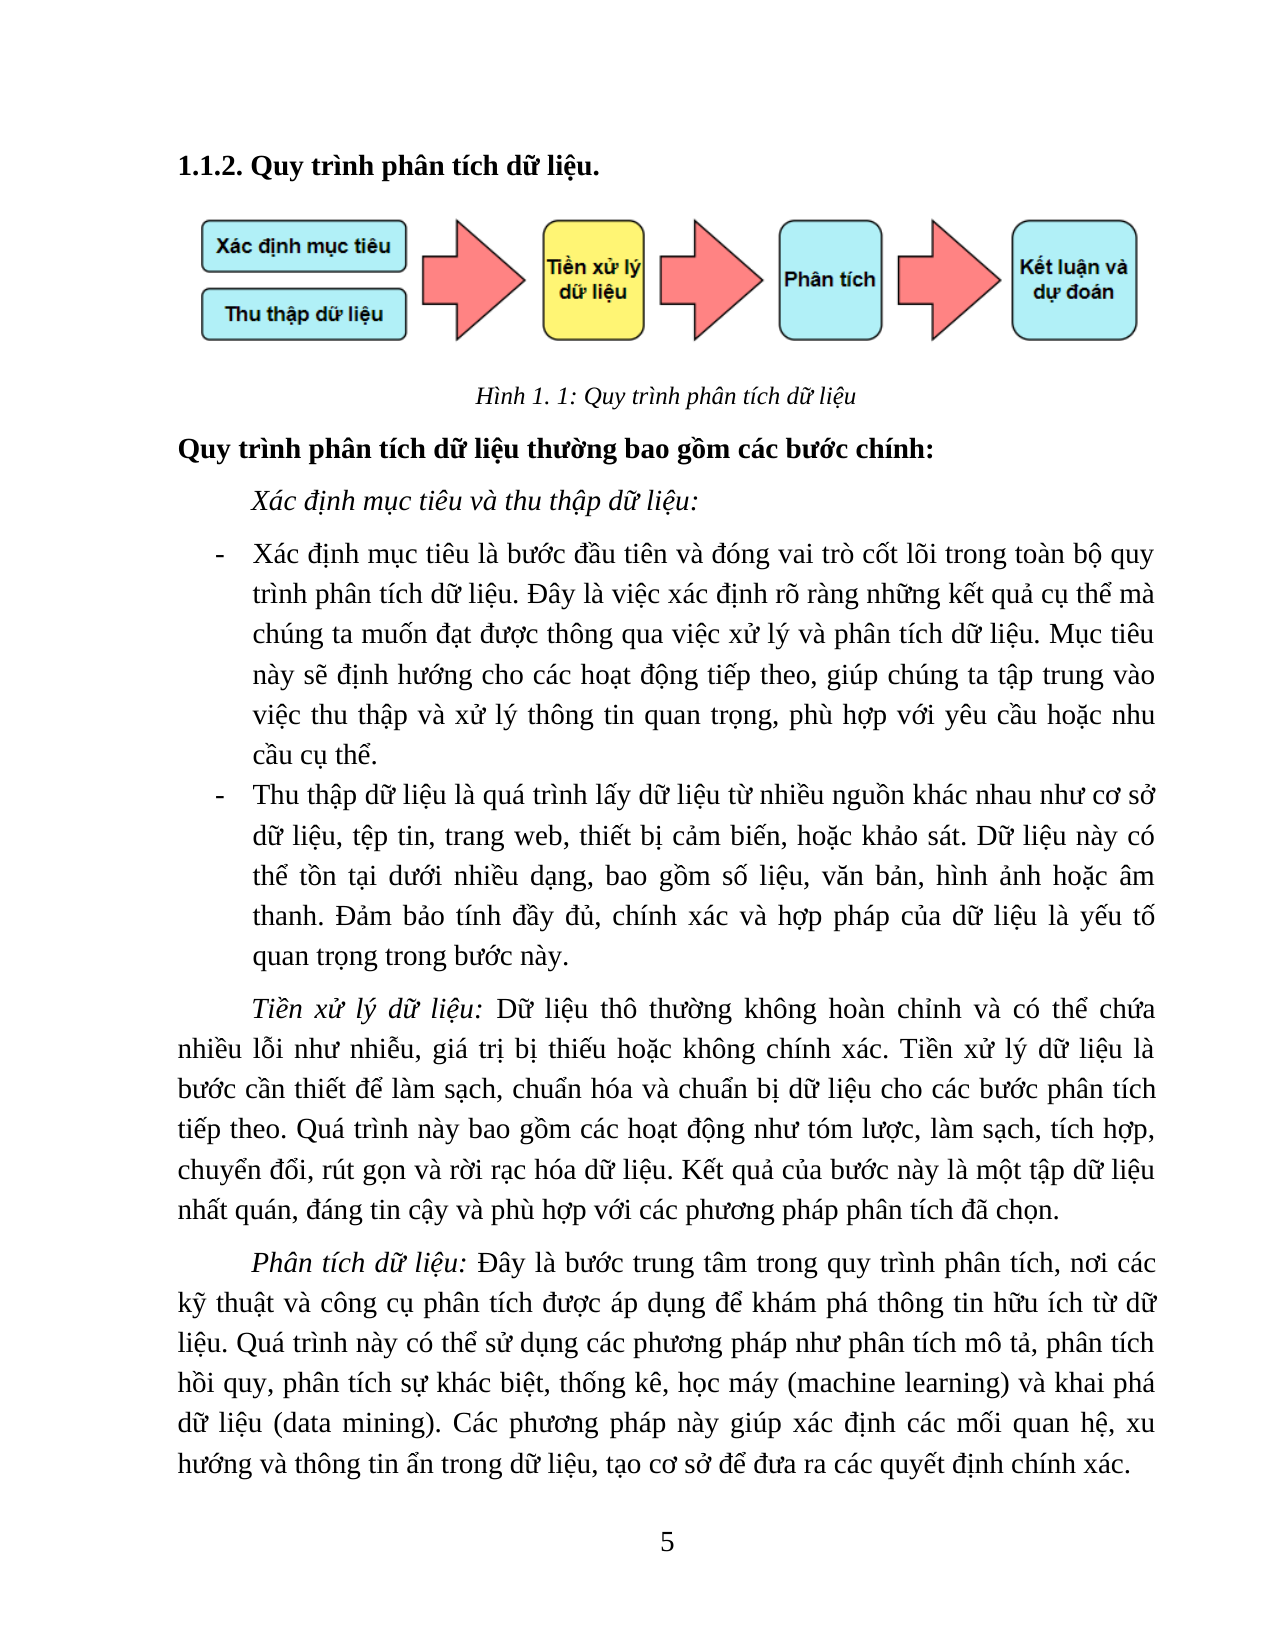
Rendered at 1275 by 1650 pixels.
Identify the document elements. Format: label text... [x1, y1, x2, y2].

picture [179, 200, 1155, 362]
text Phân tích dữ liệu: Đây là bước trung tâm trong quy trình phân tích, nơi các kỹ thuật và công cụ phân tích được áp dụng để khám phá thông tin hữu ích từ dữ liệu. Quá trình này có thể sử dụng các phương pháp như phân tích mô tả, phân tích hồi quy, phân tích sự khác biệt, thống kê, học máy (machine learning) và khai phá dữ liệu (data mining). Các phương pháp này giúp xác định các mối quan hệ, xu hướng và thông tin ẩn trong dữ liệu, tạo cơ sở để đưa ra các quyết định chính xác. [177, 1245, 1157, 1479]
text Xác định mục tiêu và thu thập dữ liệu: [177, 483, 1157, 517]
list Thu thập dữ liệu là quá trình lấy dữ liệu từ nhiều nguồn khác nhau như cơ sở dữ liệu, tệp tin, trang web, thiết bị cảm biến, hoặc khảo sát. Dữ liệu này có thể tồn tại dưới nhiều dạng, bao gồm số liệu, văn bản, hình ảnh hoặc âm thanh. Đảm bảo tính đầy đủ, chính xác và hợp pháp của dữ liệu là yếu tố quan trọng trong bước này. [215, 777, 1157, 972]
subtitle 1.1.2. Quy trình phân tích dữ liệu. [177, 148, 1157, 181]
text Quy trình phân tích dữ liệu thường bao gồm các bước chính: [177, 431, 1157, 464]
list Xác định mục tiêu là bước đầu tiên và đóng vai trò cốt lõi trong toàn bộ quy trình phân tích dữ liệu. Đây là việc xác định rõ ràng những kết quả cụ thể mà chúng ta muốn đạt được thông qua việc xử lý và phân tích dữ liệu. Mục tiêu này sẽ định hướng cho các hoạt động tiếp theo, giúp chúng ta tập trung vào việc thu thập và xử lý thông tin quan trọng, phù hợp với yêu cầu hoặc nhu cầu cụ thể. [215, 536, 1157, 771]
text Tiền xử lý dữ liệu: Dữ liệu thô thường không hoàn chỉnh và có thể chứa nhiều lỗi như nhiễu, giá trị bị thiếu hoặc không chính xác. Tiền xử lý dữ liệu là bước cần thiết để làm sạch, chuẩn hóa và chuẩn bị dữ liệu cho các bước phân tích tiếp theo. Quá trình này bao gồm các hoạt động như tóm lược, làm sạch, tích hợp, chuyển đổi, rút gọn và rời rạc hóa dữ liệu. Kết quả của bước này là một tập dữ liệu nhất quán, đáng tin cậy và phù hợp với các phương pháp phân tích đã chọn. [177, 991, 1157, 1226]
